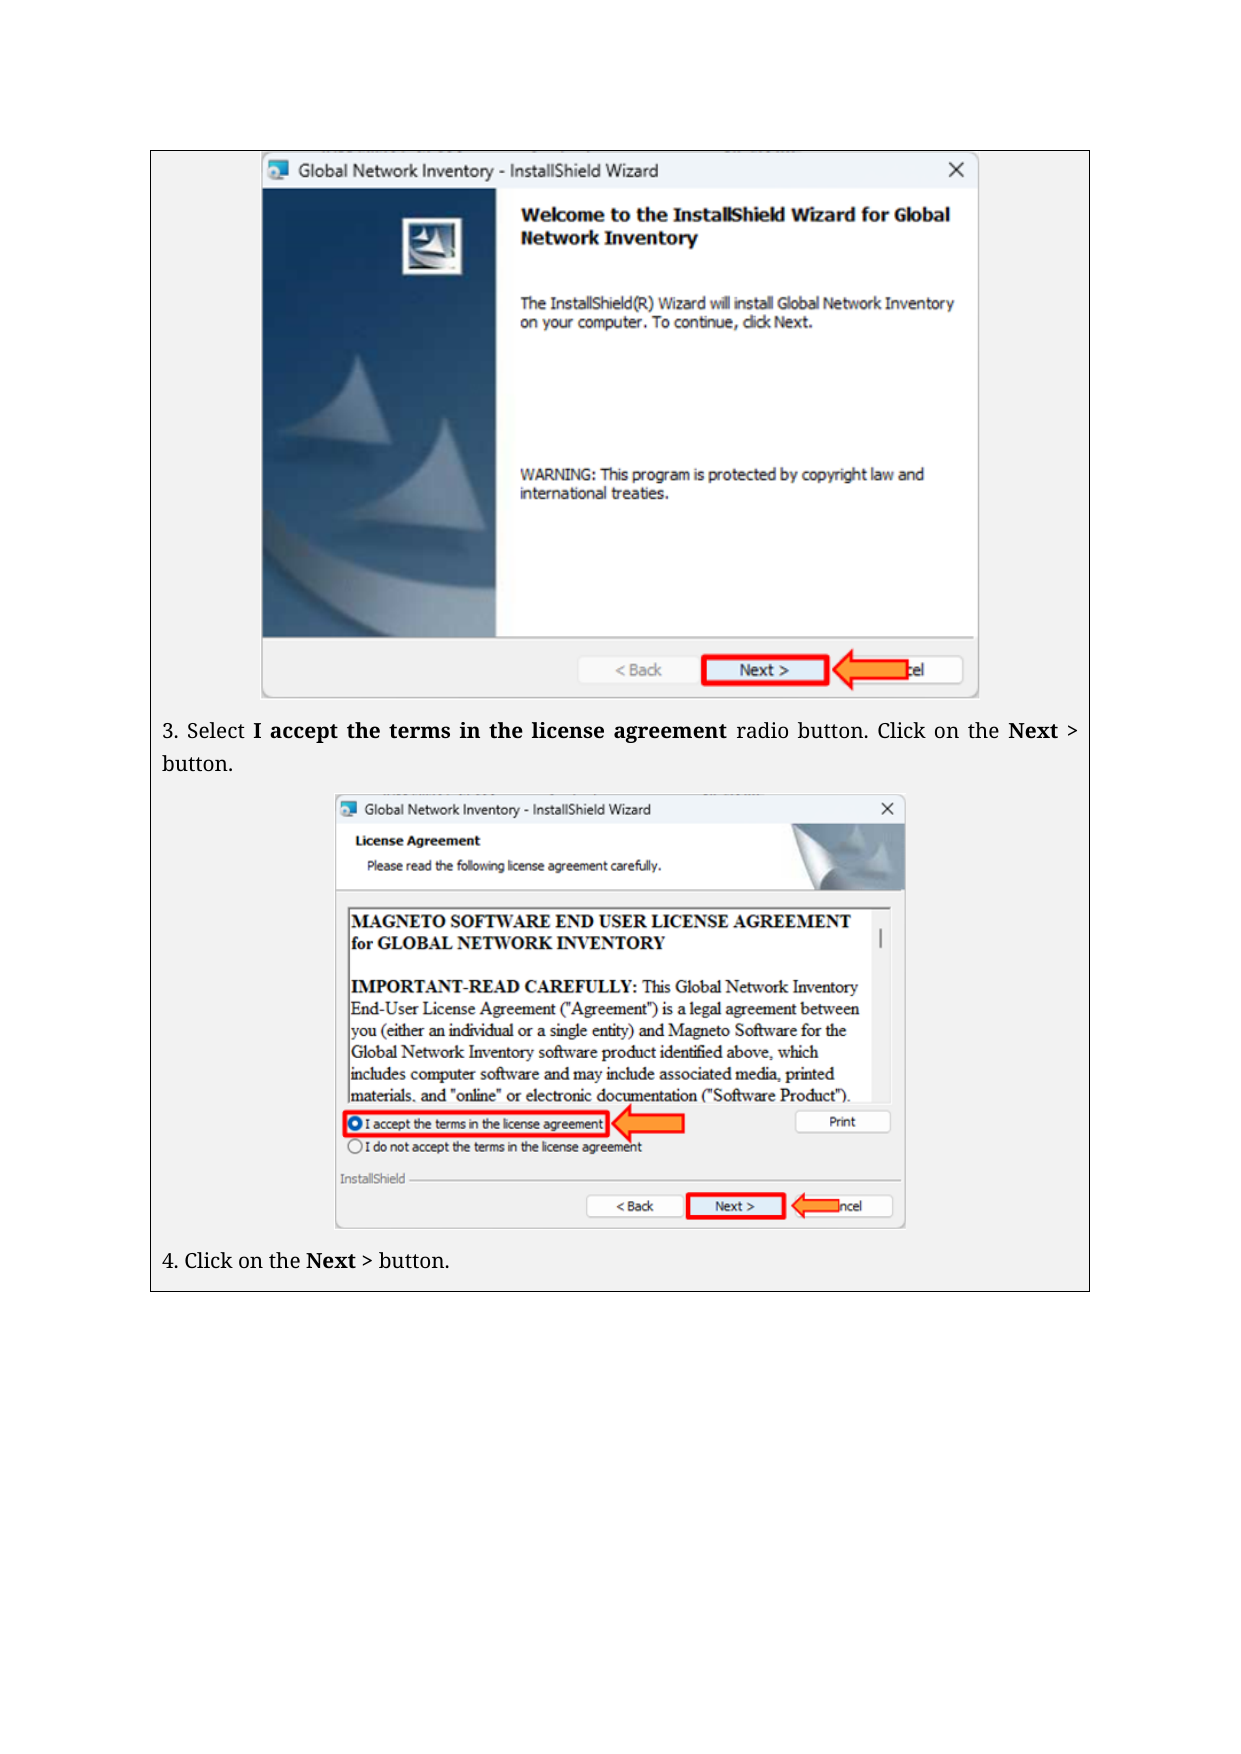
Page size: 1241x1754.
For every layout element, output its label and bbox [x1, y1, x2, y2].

picture [334, 793, 907, 1230]
table_header [151, 151, 1089, 1291]
picture [260, 151, 980, 700]
